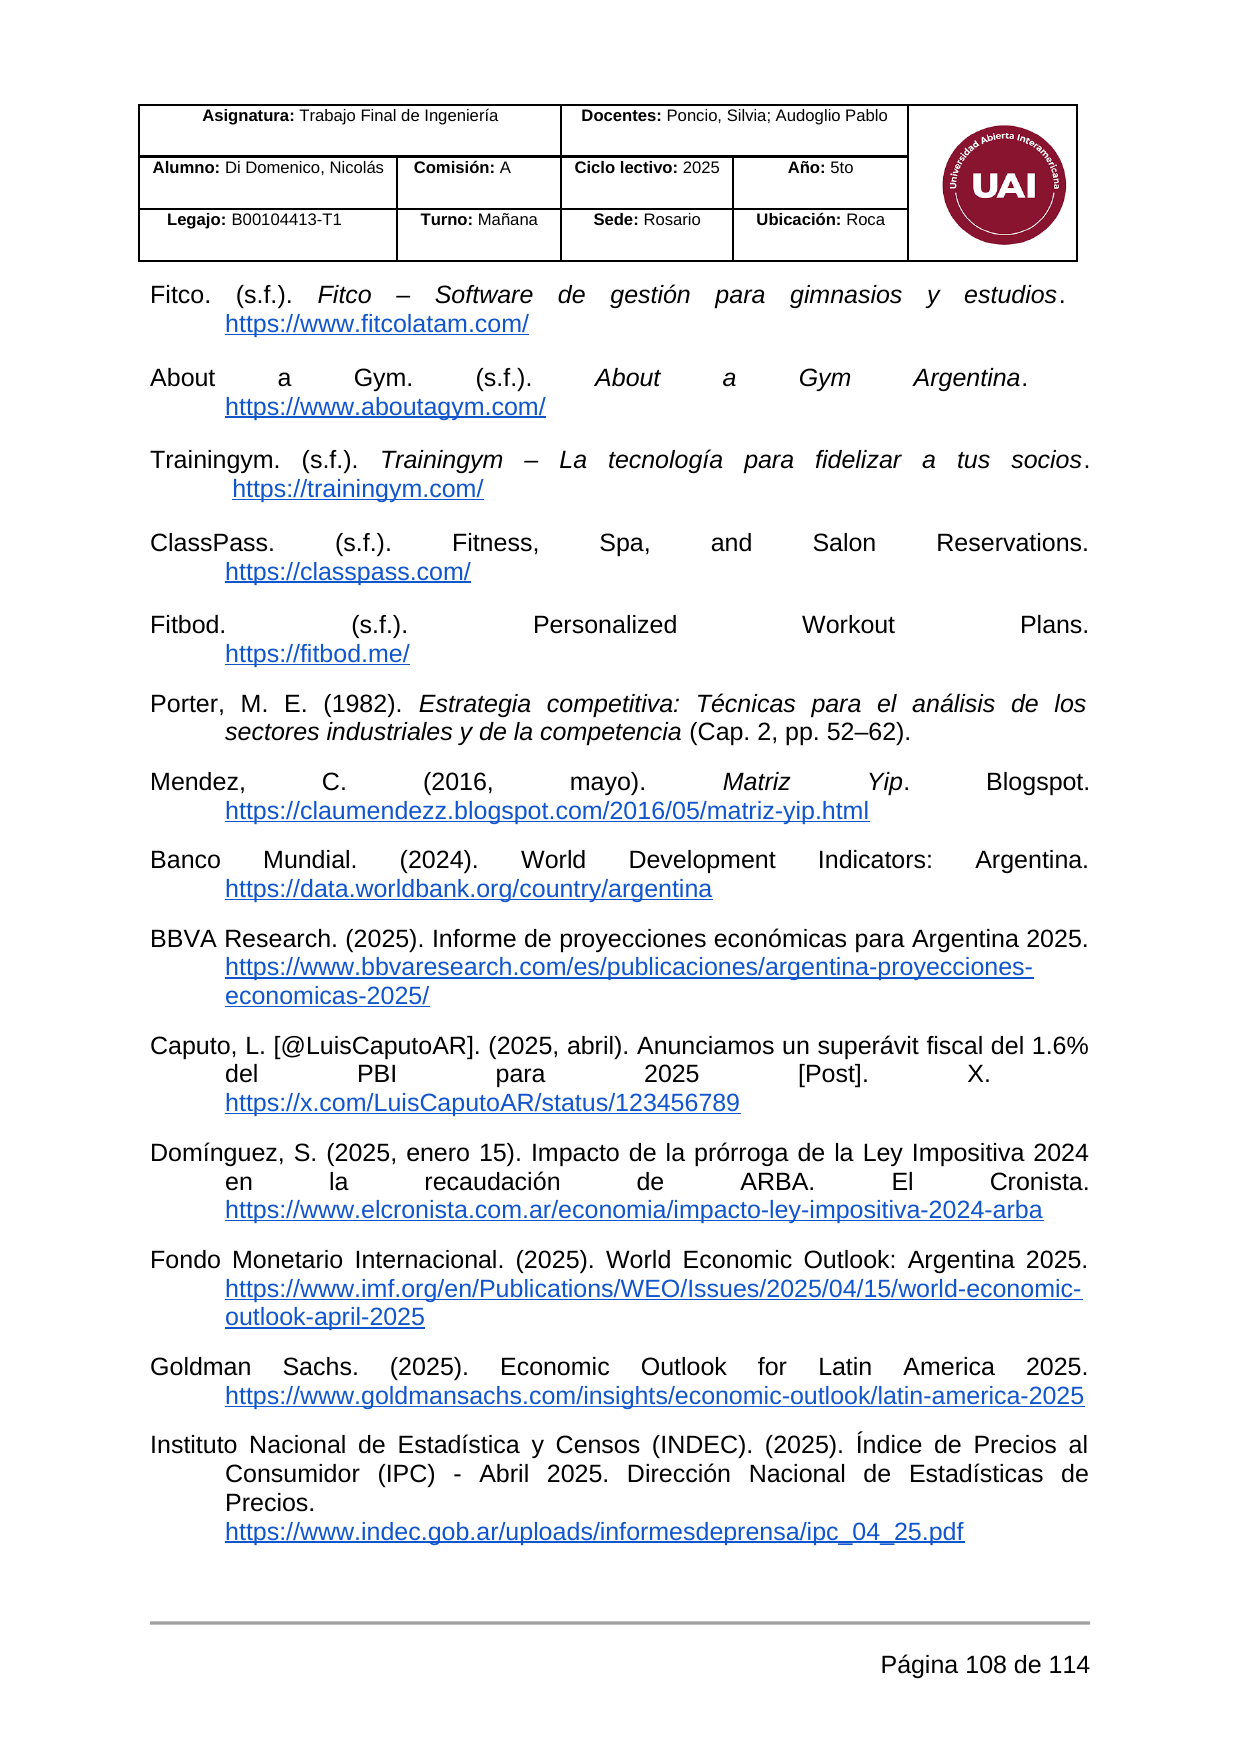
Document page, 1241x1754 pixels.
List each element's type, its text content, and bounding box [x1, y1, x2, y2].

text Instituto Nacional de Estadística y Censos (INDEC). (2025). Índice de Precios al Consumidor (IPC) - Abril 2025. Dirección Nacional de Estadísticas de Precios. https://www.indec.gob.ar/uploads/informesdeprensa/ipc_04_25.pdf [150, 1430, 1090, 1545]
text Caputo, L. [@LuisCaputoAR]. (2025, abril). Anunciamos un superávit fiscal del 1.6% del PBI para 2025 [Post]. X. https://x.com/LuisCaputoAR/status/123456789 [150, 1031, 1090, 1117]
text Trainingym. (s.f.). Trainingym – La tecnología para fidelizar a tus socios. https://trainingym.com/ [150, 445, 1090, 503]
text BBVA Research. (2025). Informe de proyecciones económicas para Argentina 2025. https://www.bbvaresearch.com/es/publicaciones/argentina-proyecciones-economicas-2025/ [150, 924, 1090, 1010]
text Mendez, C. (2016, mayo). Matriz Yip. Blogspot. https://claumendezz.blogspot.com/2016/05/matriz-yip.html [150, 767, 1090, 824]
text Domínguez, S. (2025, enero 15). Impacto de la prórroga de la Ley Impositiva 2024 en la recaudación de ARBA. El Cronista. https://www.elcronista.com.ar/economia/impacto-ley-impositiva-2024-arba [150, 1138, 1090, 1224]
text Fitco. (s.f.). Fitco – Software de gestión para gimnasios y estudios. https://www.fitcolatam.com/ [150, 150, 1090, 338]
text ClassPass. (s.f.). Fitness, Spa, and Salon Reservations. https://classpass.com/ [150, 528, 1090, 585]
text Porter, M. E. (1982). Estrategia competitiva: Técnicas para el análisis de los sectores industriales y de la competencia (Cap. 2, pp. 52–62). [150, 689, 1090, 746]
picture [939, 118, 1068, 150]
text About a Gym. (s.f.). About a Gym Argentina. https://www.aboutagym.com/ [150, 363, 1090, 420]
text Banco Mundial. (2024). World Development Indicators: Argentina. https://data.worldbank.org/country/argentina [150, 845, 1090, 903]
text Fondo Monetario Internacional. (2025). World Economic Outlook: Argentina 2025. https://www.imf.org/en/Publications/WEO/Issues/2025/04/15/world-economic-outlook-april-2025 [150, 1245, 1090, 1331]
text Fitbod. (s.f.). Personalized Workout Plans. https://fitbod.me/ [150, 610, 1090, 668]
text Goldman Sachs. (2025). Economic Outlook for Latin America 2025. https://www.goldmansachs.com/insights/economic-outlook/latin-america-2025 [150, 1352, 1090, 1409]
